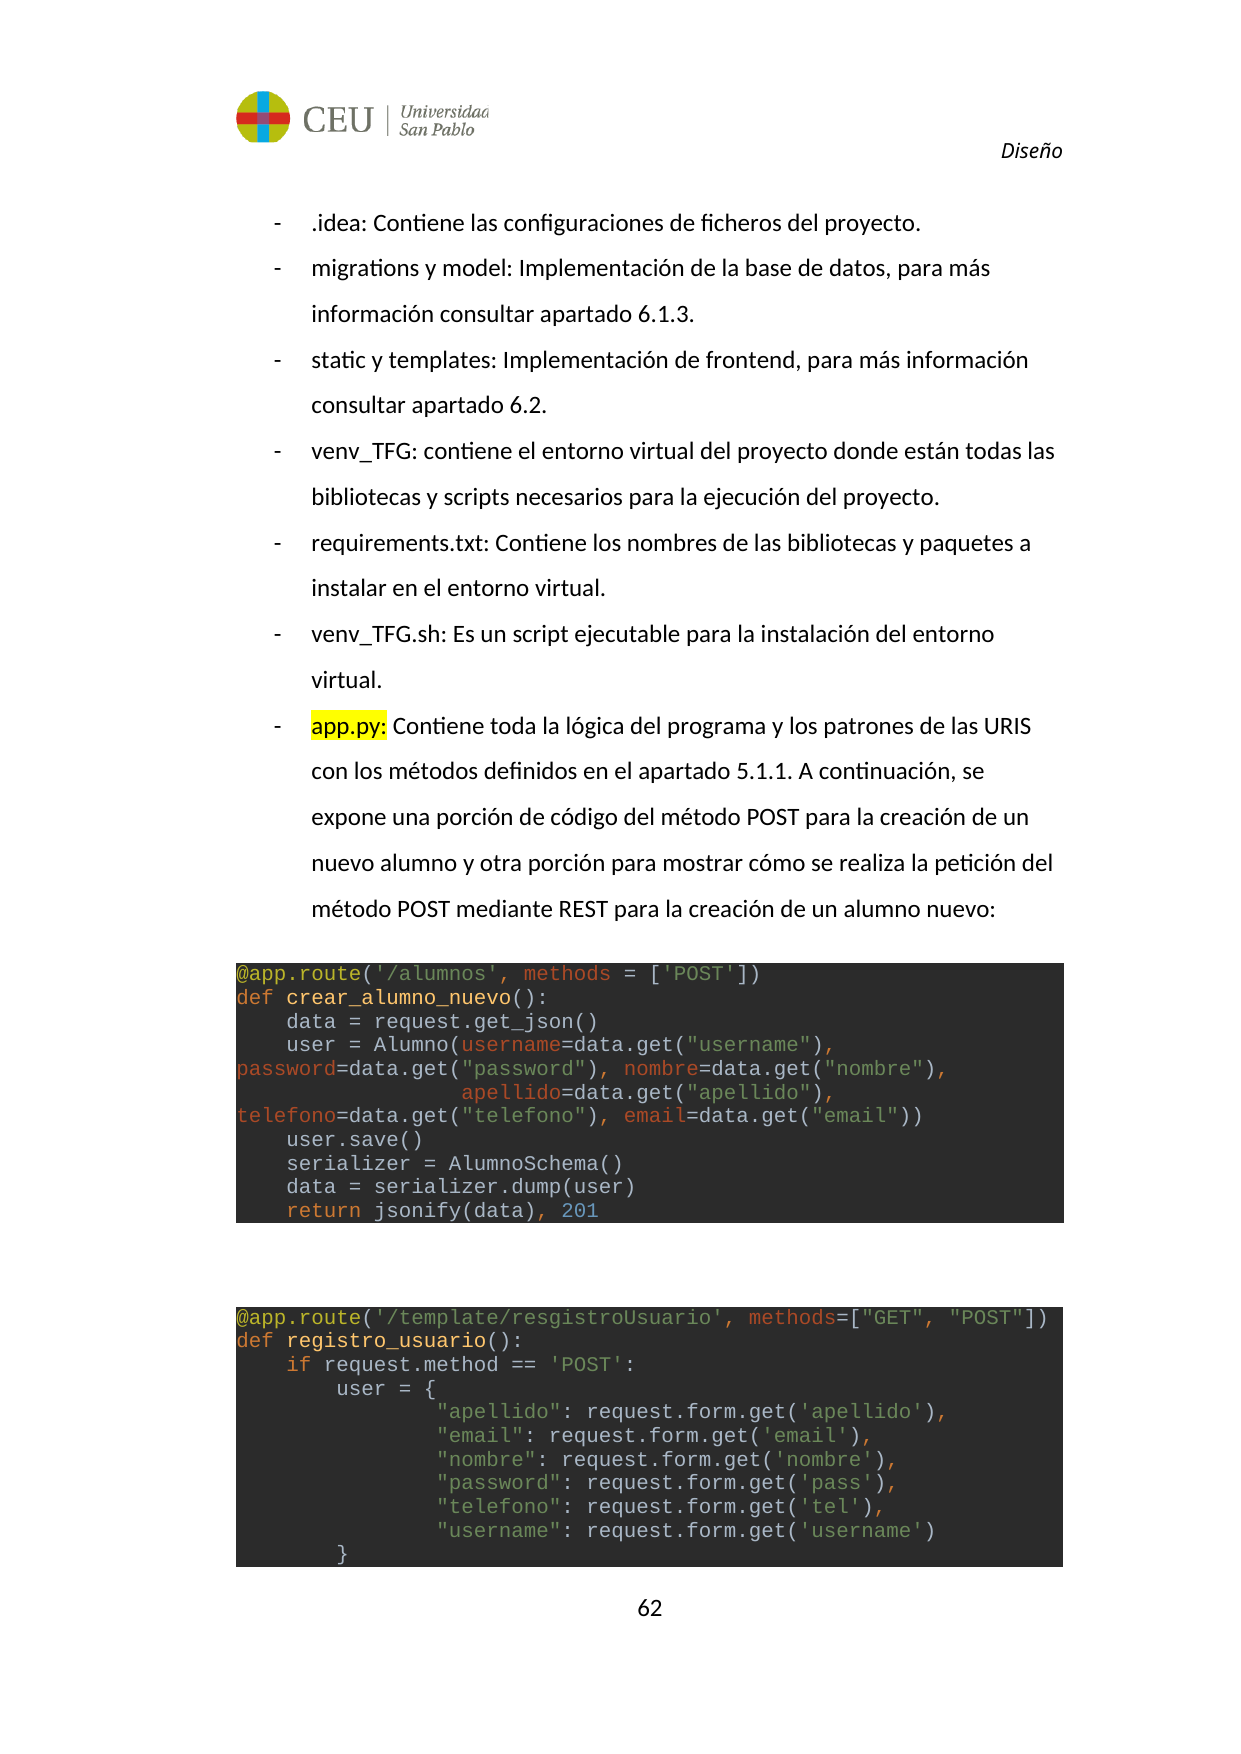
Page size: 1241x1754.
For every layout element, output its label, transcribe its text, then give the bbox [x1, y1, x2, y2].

list app.py: Contiene toda la lógica del programa y los patrones de las URIS con los métodos definidos en el apartado 5.1.1. A continuación, se expone una porción de código del método POST para la creación de un nuevo alumno y otra porción para mostrar cómo se realiza la petición del método POST mediante REST para la creación de un alumno nuevo: [274, 710, 1063, 923]
list venv_TFG.sh: Es un script ejecutable para la instalación del entorno virtual. [274, 618, 1063, 694]
list .idea: Contiene las configuraciones de ficheros del proyecto. [274, 207, 1063, 237]
list static y templates: Implementación de frontend, para más información consultar apartado 6.2. [274, 344, 1063, 420]
picture [235, 89, 489, 143]
list venv_TFG: contiene el entorno virtual del proyecto donde están todas las bibliotecas y scripts necesarios para la ejecución del proyecto. [274, 435, 1063, 512]
list requirements.txt: Contiene los nombres de las bibliotecas y paquetes a instalar en el entorno virtual. [274, 527, 1063, 603]
text @app.route('/alumnos', methods = ['POST']) def crear_alumno_nuevo(): data = request.get_json() user = Alumno(username=data.get("username"), password=data.get("password"), nombre=data.get("nombre"), apellido=data.get("apellido"), telefono=data.get("telefono"), email=data.get("email")) user.save() serializer = AlumnoSchema() data = serializer.dump(user) return jsonify(data), 201 [236, 963, 1064, 1223]
list migrations y model: Implementación de la base de datos, para más información consultar apartado 6.1.3. [274, 252, 1063, 329]
